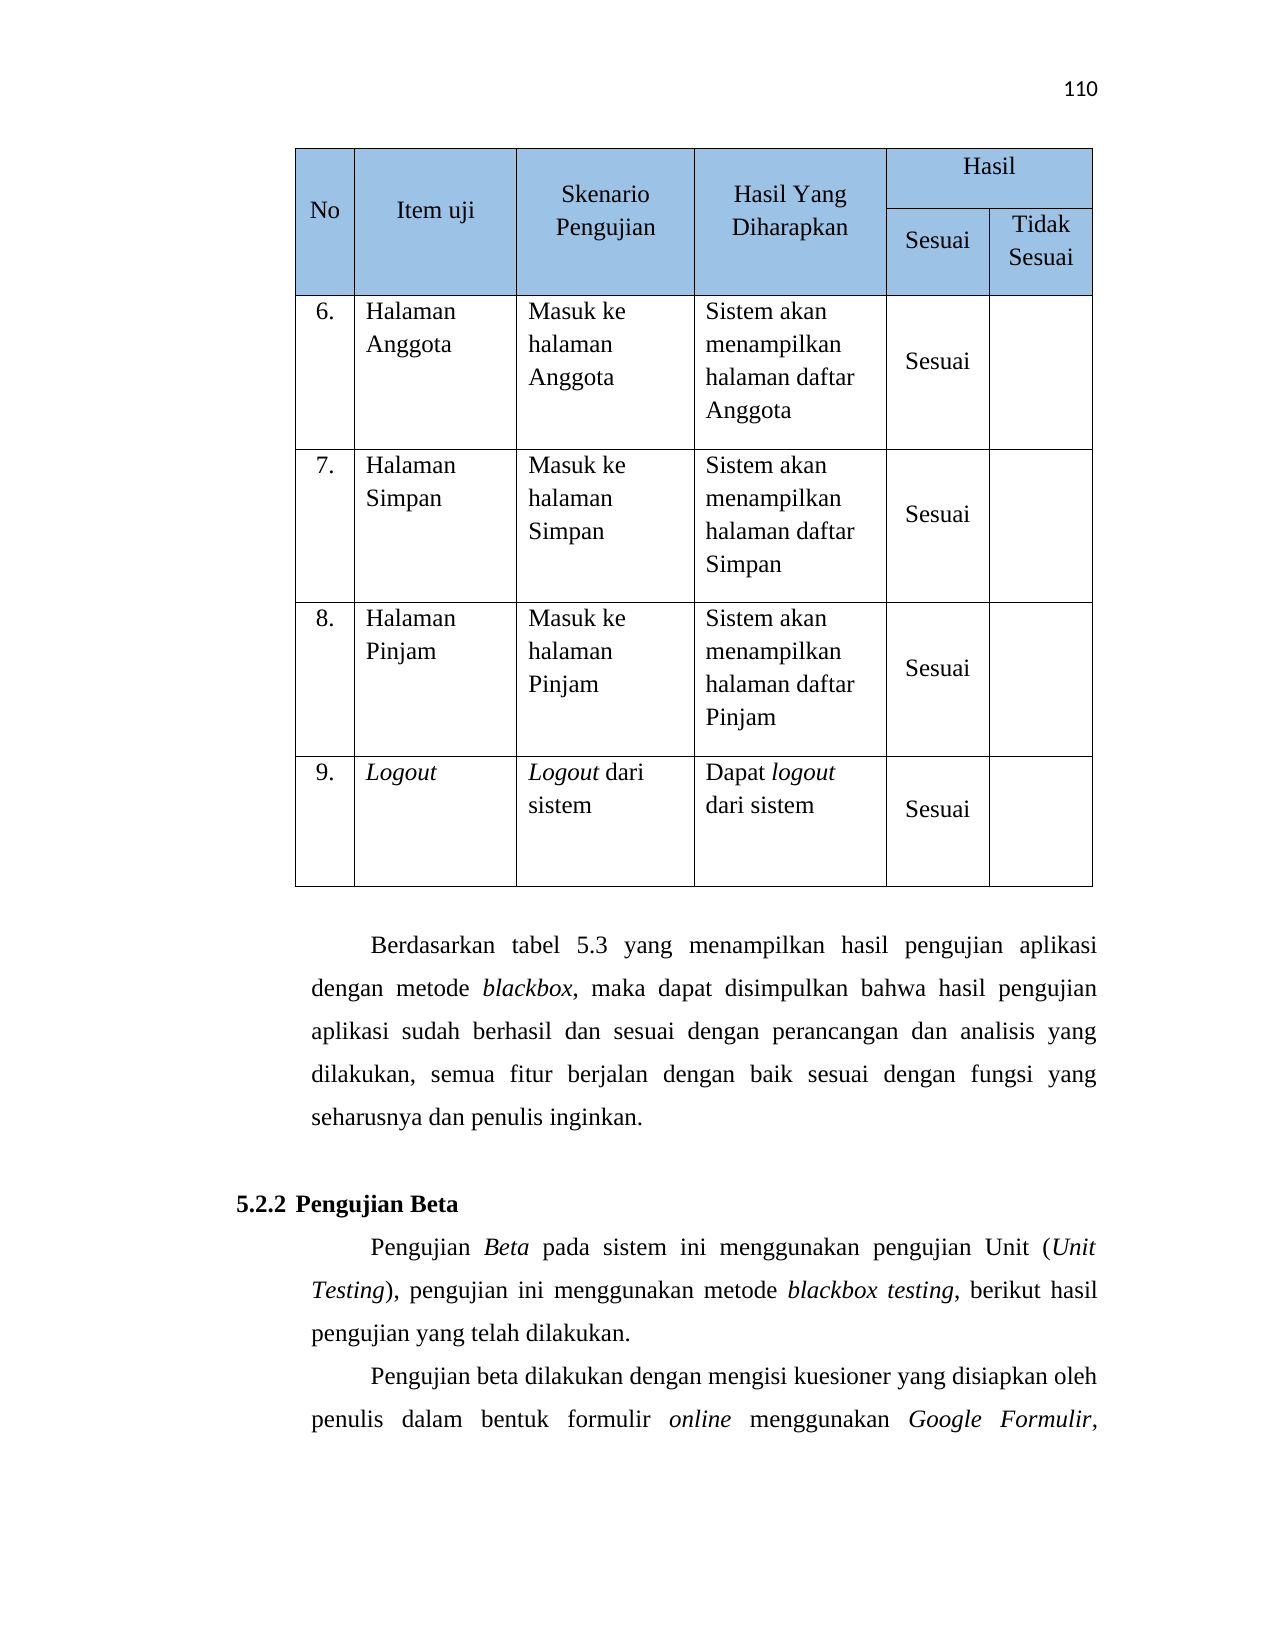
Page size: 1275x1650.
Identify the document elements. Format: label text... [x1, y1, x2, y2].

table_cell Halaman Pinjam [355, 603, 516, 756]
table_cell Tidak Sesuai [990, 209, 1092, 295]
table_cell Sistem akan menampilkan halaman daftar Simpan [695, 450, 886, 602]
text Berdasarkan tabel 5.3 yang menampilkan hasil pengujian aplikasi dengan metode blackbox, maka dapat disimpulkan bahwa hasil pengujian aplikasi sudah berhasil dan sesuai dengan perancangan dan analisis yang dilakukan, semua fitur berjalan dengan baik sesuai dengan fungsi yang seharusnya dan penulis inginkan. [311, 930, 1098, 1131]
table_cell 7. [296, 450, 354, 602]
table_cell Sistem akan menampilkan halaman daftar Anggota [695, 296, 886, 449]
table_cell Masuk ke halaman Simpan [517, 450, 694, 602]
table_cell Halaman Simpan [355, 450, 516, 602]
table_cell Sistem akan menampilkan halaman daftar Pinjam [695, 603, 886, 756]
subtitle Pengujian Beta [236, 1189, 1098, 1217]
table_cell Halaman Anggota [355, 296, 516, 449]
table_cell 9. [296, 757, 354, 886]
table_cell Masuk ke halaman Pinjam [517, 603, 694, 756]
table_header Skenario Pengujian [517, 149, 694, 295]
table_cell Sesuai [887, 603, 989, 756]
table_cell [990, 757, 1092, 886]
table_cell Sesuai [887, 450, 989, 602]
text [311, 1361, 1098, 1433]
table_cell [990, 450, 1092, 602]
table_cell Sesuai [887, 757, 989, 886]
table_cell 8. [296, 603, 354, 756]
table_cell Logout [355, 757, 516, 886]
table_header Item uji [355, 149, 516, 295]
table_header Hasil Yang Diharapkan [695, 149, 886, 295]
table_cell [990, 296, 1092, 449]
table_cell Sesuai [887, 296, 989, 449]
table_cell Dapat logout dari sistem [695, 757, 886, 886]
table_cell Sesuai [887, 209, 989, 295]
table_cell Masuk ke halaman Anggota [517, 296, 694, 449]
table_header Hasil [887, 149, 1092, 208]
table_header No [296, 149, 354, 295]
table_cell Logout dari sistem [517, 757, 694, 886]
text Pengujian Beta pada sistem ini menggunakan pengujian Unit (Unit Testing), pengujian ini menggunakan metode blackbox testing, berikut hasil pengujian yang telah dilakukan. [311, 1232, 1098, 1347]
table_cell [990, 603, 1092, 756]
table_cell 6. [296, 296, 354, 449]
